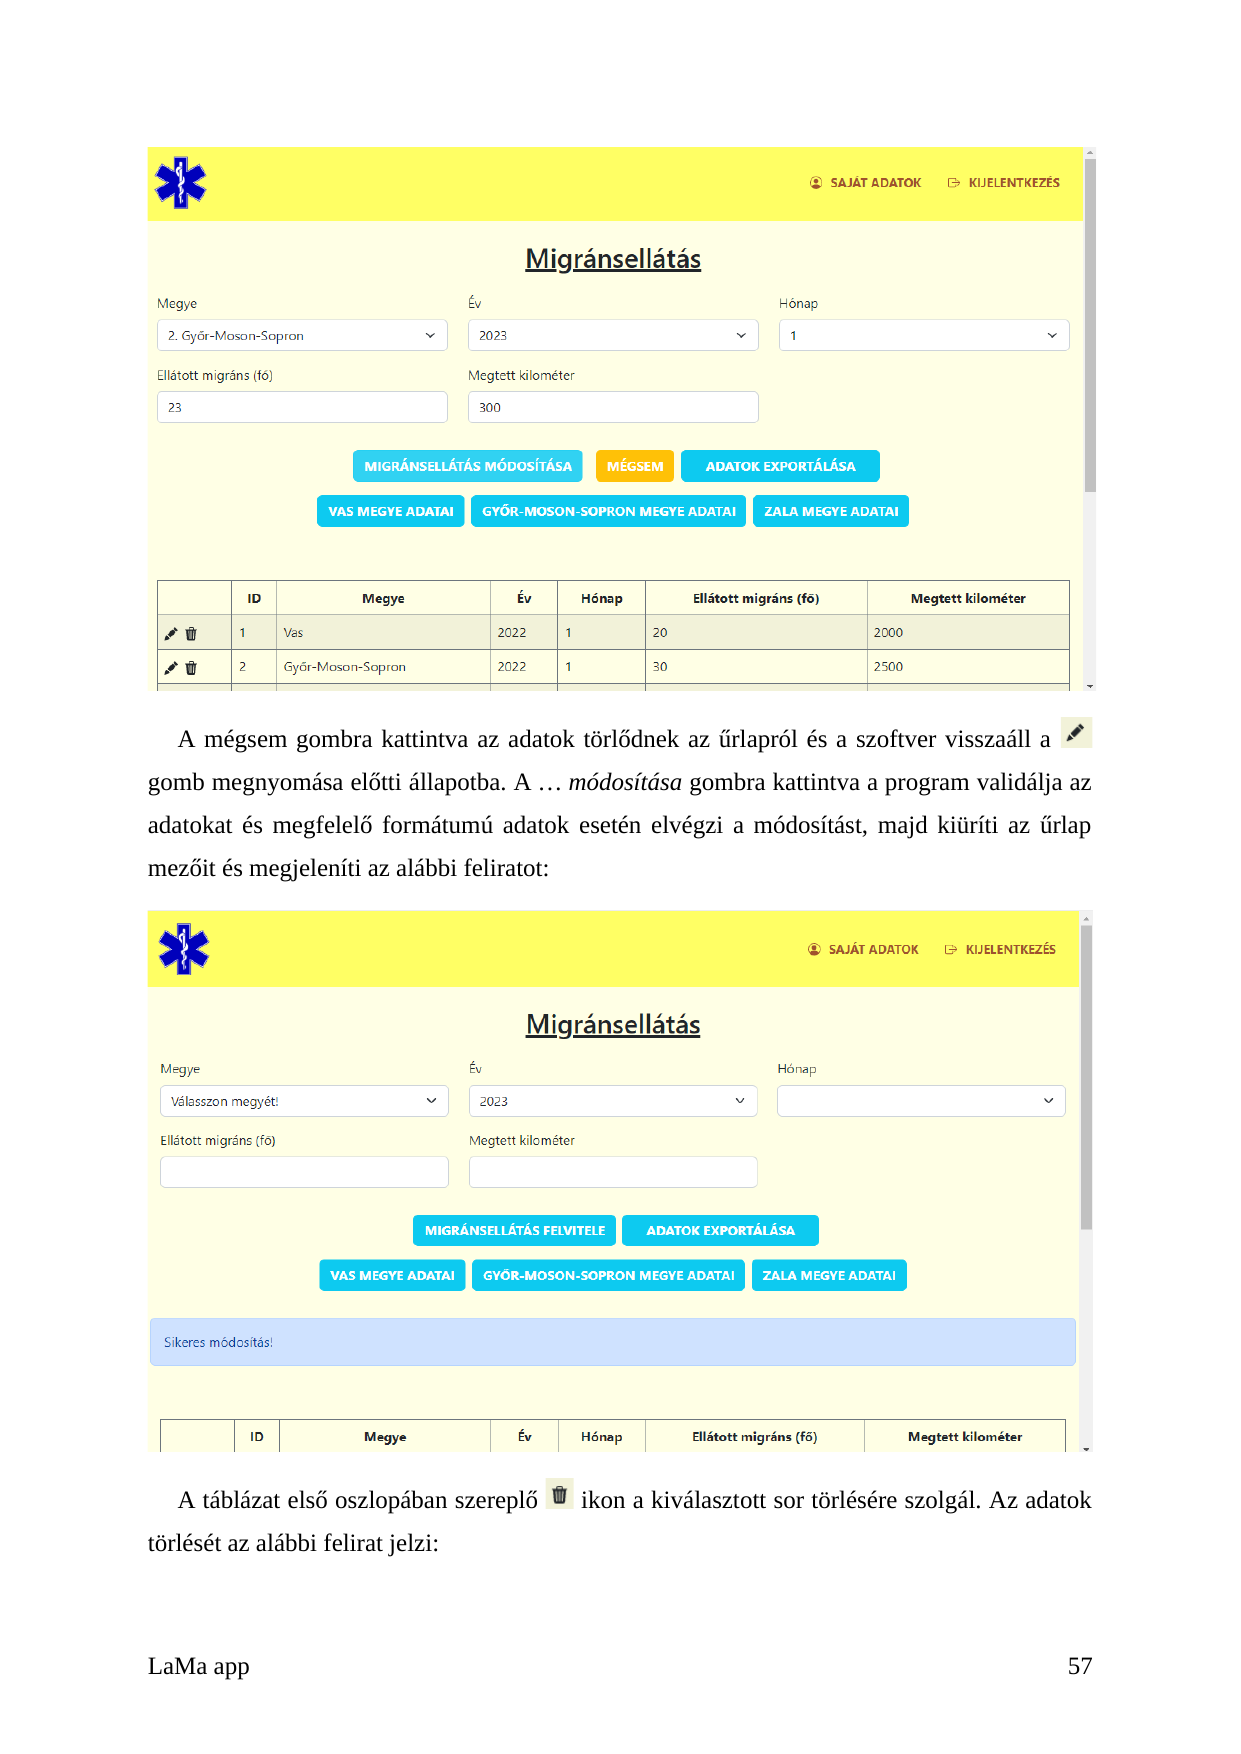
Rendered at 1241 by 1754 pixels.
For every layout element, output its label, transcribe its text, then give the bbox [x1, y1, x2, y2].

picture [545, 1478, 574, 1509]
text A mégsem gombra kattintva az adatok törlődnek az űrlapról és a szoftver visszaáll a gomb megnyomása előtti állapotba. A … módosítása gombra kattintva a program validálja az adatokat és megfelelő formátumú adatok esetén elvégzi a módosítást, majd kiüríti az űrlap mezőit és megjeleníti az alábbi feliratot: [148, 718, 1093, 882]
picture [147, 147, 1097, 691]
text A táblázat első oszlopában szereplő ikon a kiválasztott sor törlésére szolgál. Az adatok törlését az alábbi felirat jelzi: [148, 1479, 1093, 1557]
picture [147, 908, 1093, 1452]
picture [1060, 717, 1093, 748]
